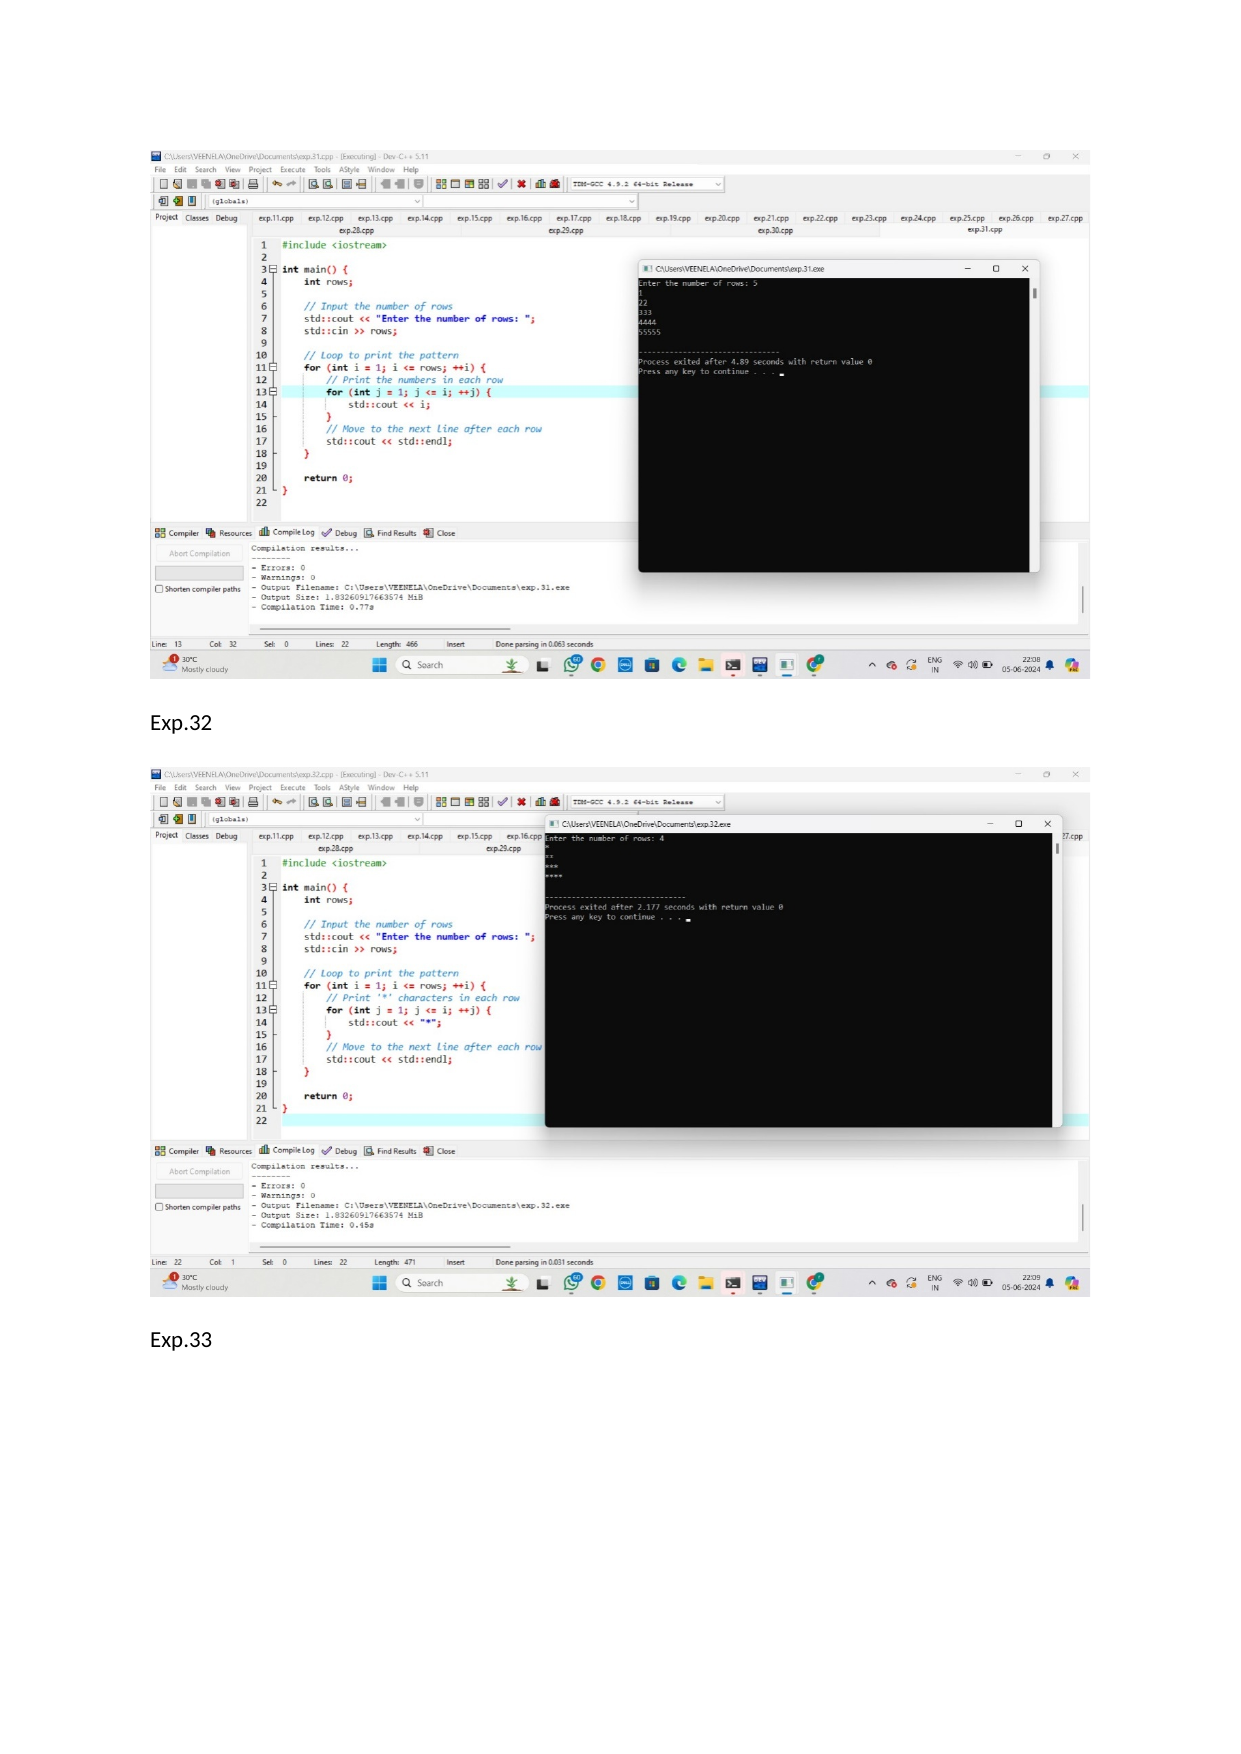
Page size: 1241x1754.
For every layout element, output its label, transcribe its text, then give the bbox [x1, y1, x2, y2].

picture [150, 150, 1091, 679]
text Exp.33 [150, 1325, 1090, 1353]
picture [150, 767, 1091, 1297]
text Exp.32 [150, 708, 1090, 736]
